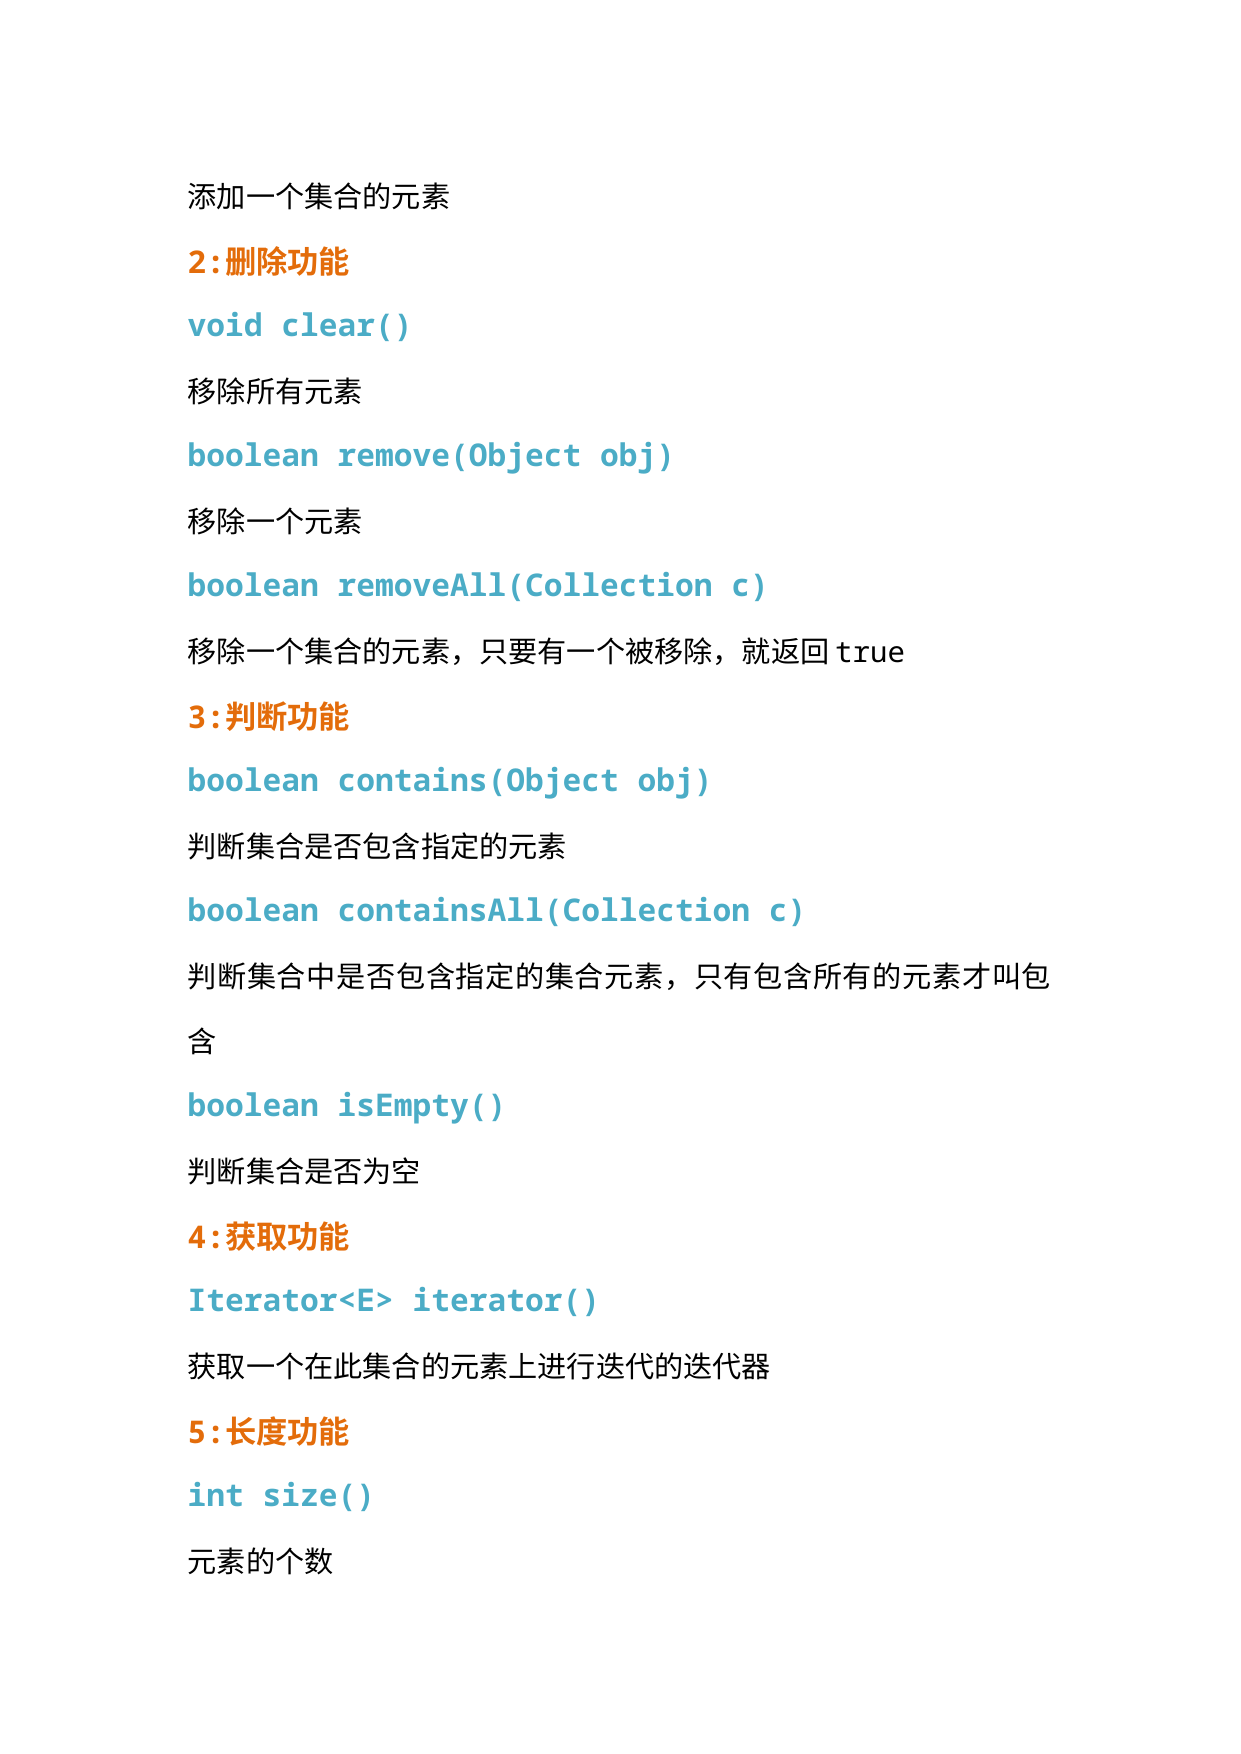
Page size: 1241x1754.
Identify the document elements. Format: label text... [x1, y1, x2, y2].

text 移除一个集合的元素，只要有一个被移除，就返回true [187, 617, 1053, 682]
text void clear() [187, 292, 1053, 357]
text boolean contains(Object obj) [187, 747, 1053, 812]
text 3:判断功能 [187, 682, 1053, 747]
text 移除所有元素 [187, 357, 1053, 422]
text int size() [187, 1462, 1053, 1527]
text 移除一个元素 [187, 487, 1053, 552]
text boolean isEmpty() [187, 1072, 1053, 1137]
text 判断集合是否为空 [187, 1137, 1053, 1202]
text 元素的个数 [187, 1527, 1053, 1592]
text 获取一个在此集合的元素上进行迭代的迭代器 [187, 1332, 1053, 1397]
text boolean containsAll(Collection c) [187, 877, 1053, 942]
text 判断集合中是否包含指定的集合元素，只有包含所有的元素才叫包含 [187, 942, 1053, 1072]
text 4:获取功能 [187, 1202, 1053, 1267]
text 5:长度功能 [187, 1397, 1053, 1462]
text Iterator<E> iterator() [187, 1267, 1053, 1332]
text 判断集合是否包含指定的元素 [187, 812, 1053, 877]
text 添加一个集合的元素 [187, 162, 1053, 227]
text 2:删除功能 [187, 227, 1053, 292]
text boolean remove(Object obj) [187, 422, 1053, 487]
text boolean removeAll(Collection c) [187, 552, 1053, 617]
